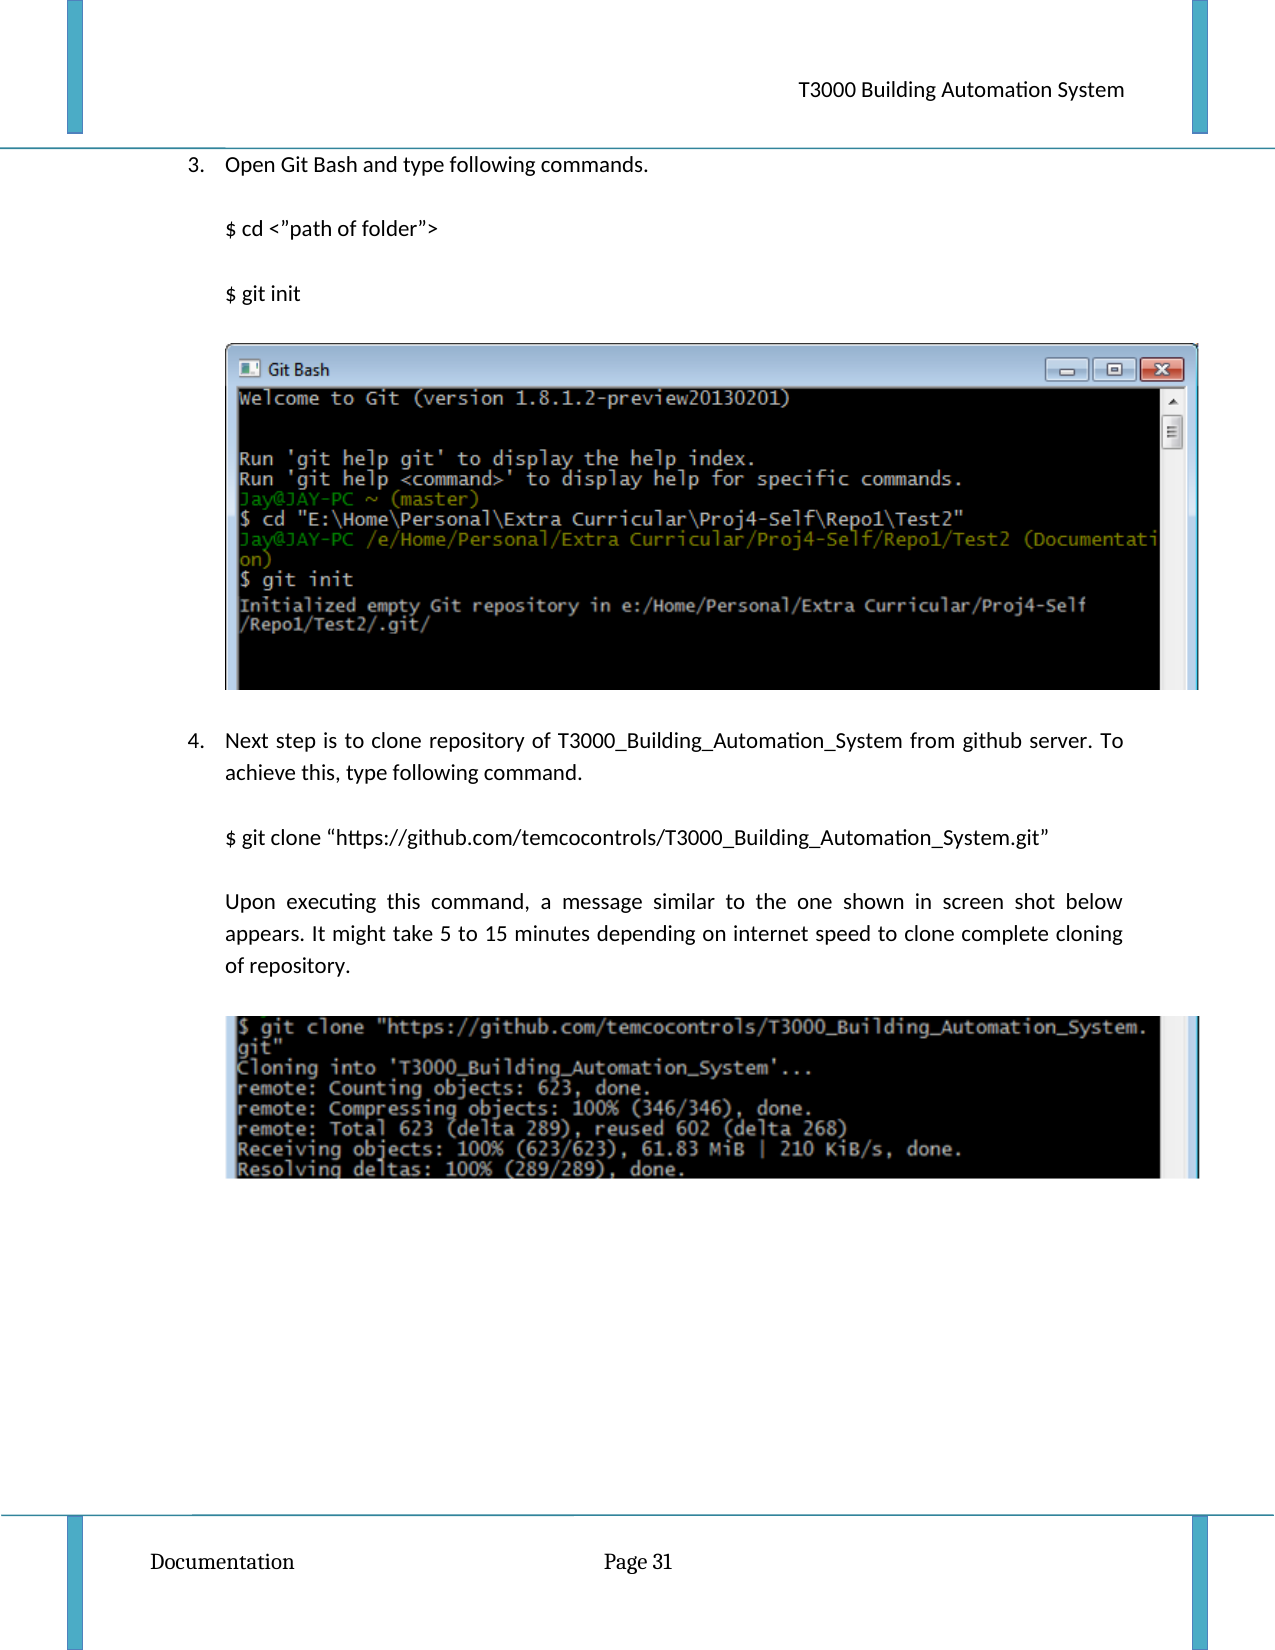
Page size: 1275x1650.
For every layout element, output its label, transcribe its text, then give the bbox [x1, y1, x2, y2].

list Open Git Bash and type following commands. [187, 150, 1125, 178]
picture [225, 343, 1199, 690]
list $ git init [225, 279, 1125, 307]
list $ cd <”path of folder”> [225, 214, 1125, 242]
picture [225, 1016, 1200, 1182]
list $ git clone “https://github.com/temcocontrols/T3000_Building_Automation_System.git” [225, 823, 1125, 851]
list Next step is to clone repository of T3000_Building_Automation_System from github server. To achieve this, type following command. [187, 726, 1125, 787]
list Upon executing this command, a message similar to the one shown in screen shot below appears. It might take 5 to 15 minutes depending on internet speed to clone complete cloning of repository. [225, 887, 1125, 980]
